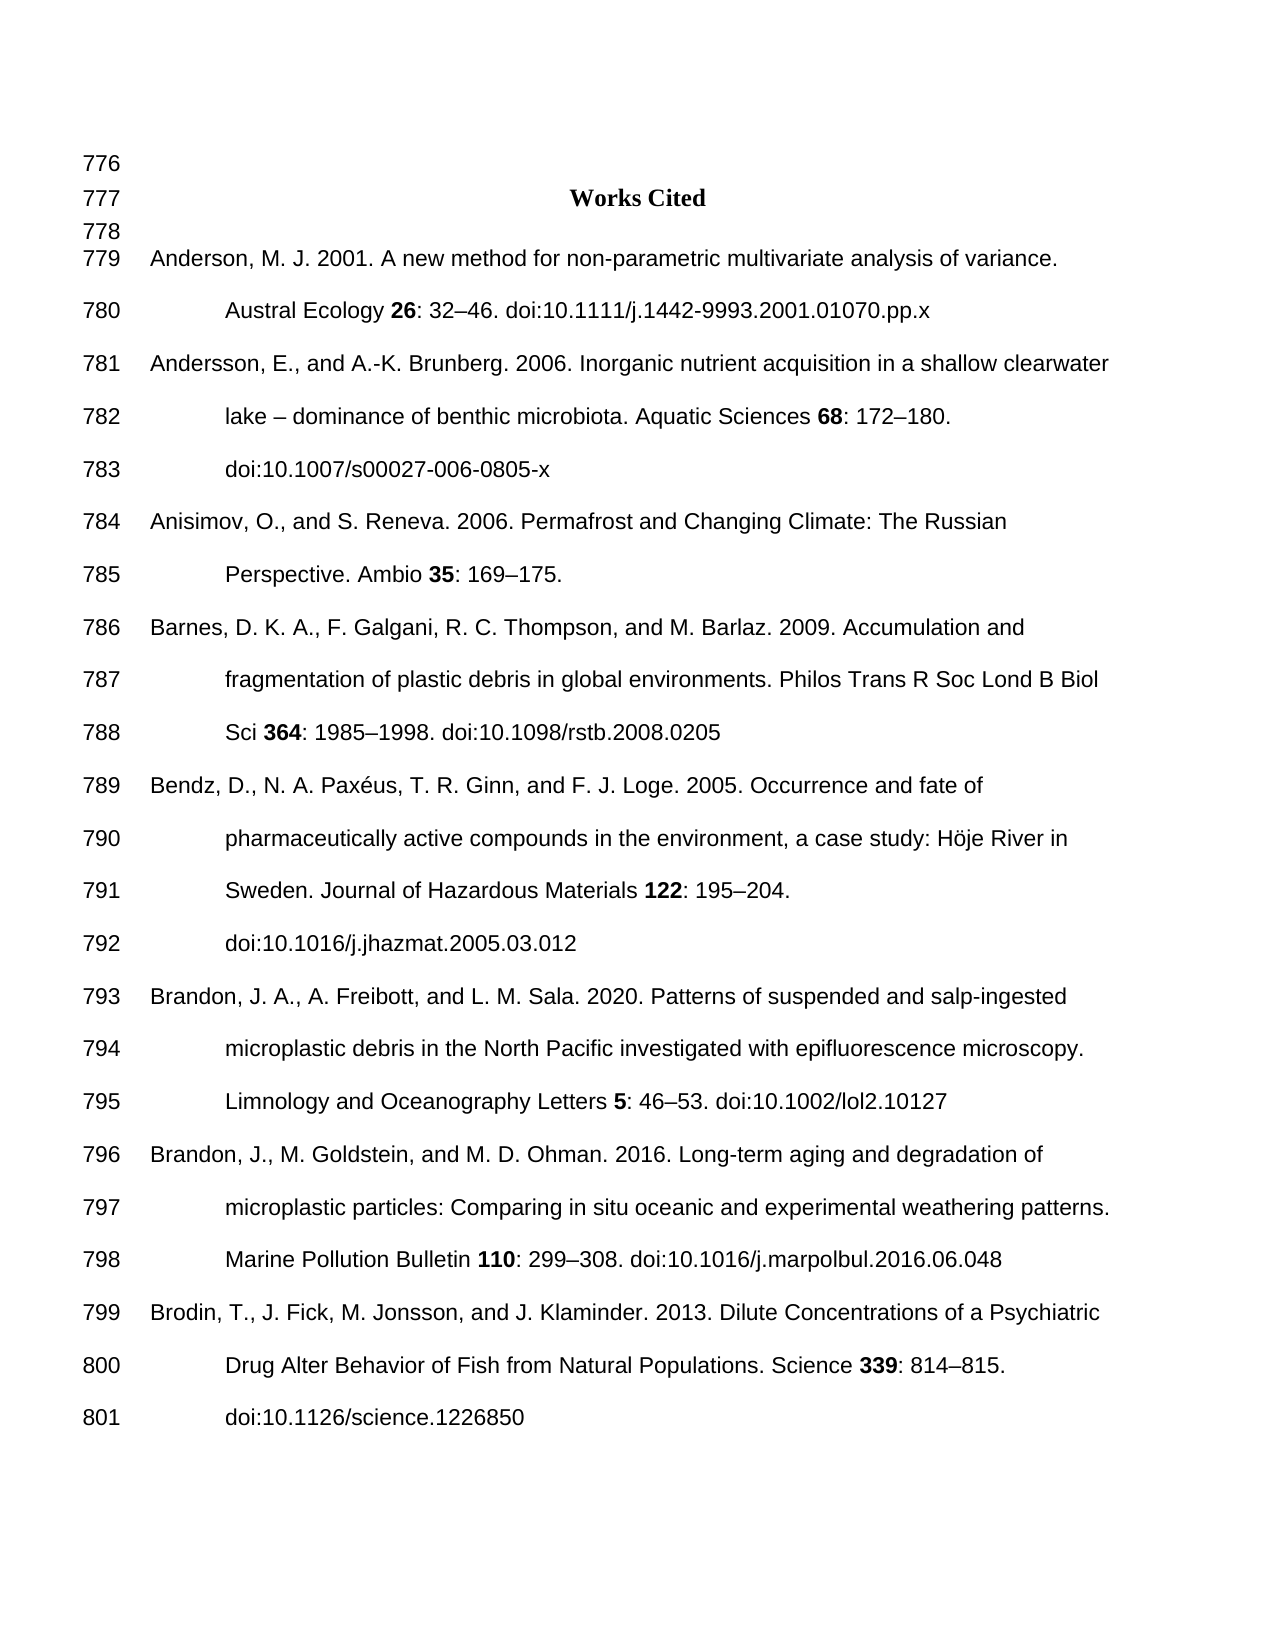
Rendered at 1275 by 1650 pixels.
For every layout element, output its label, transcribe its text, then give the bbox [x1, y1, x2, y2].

text Brodin, T., J. Fick, M. Jonsson, and J. Klaminder. 2013. Dilute Concentrations of a Psychiatric Drug Alter Behavior of Fish from Natural Populations. Science 339: 814–815. doi:10.1126/science.1226850 [150, 1299, 1125, 1431]
text Anisimov, O., and S. Reneva. 2006. Permafrost and Changing Climate: The Russian Perspective. Ambio 35: 169–175. [150, 508, 1125, 587]
text Works Cited [150, 183, 1125, 212]
text Bendz, D., N. A. Paxéus, T. R. Ginn, and F. J. Loge. 2005. Occurrence and fate of pharmaceutically active compounds in the environment, a case study: Höje River in Sweden. Journal of Hazardous Materials 122: 195–204. doi:10.1016/j.jhazmat.2005.03.012 [150, 772, 1125, 956]
text Anderson, M. J. 2001. A new method for non-parametric multivariate analysis of variance. Austral Ecology 26: 32–46. doi:10.1111/j.1442-9993.2001.01070.pp.x [150, 245, 1125, 324]
text Andersson, E., and A.-K. Brunberg. 2006. Inorganic nutrient acquisition in a shallow clearwater lake – dominance of benthic microbiota. Aquatic Sciences 68: 172–180. doi:10.1007/s00027-006-0805-x [150, 350, 1125, 482]
text Brandon, J. A., A. Freibott, and L. M. Sala. 2020. Patterns of suspended and salp-ingested microplastic debris in the North Pacific investigated with epifluorescence microscopy. Limnology and Oceanography Letters 5: 46–53. doi:10.1002/lol2.10127 [150, 983, 1125, 1114]
text Brandon, J., M. Goldstein, and M. D. Ohman. 2016. Long-term aging and degradation of microplastic particles: Comparing in situ oceanic and experimental weathering patterns. Marine Pollution Bulletin 110: 299–308. doi:10.1016/j.marpolbul.2016.06.048 [150, 1141, 1125, 1273]
text Barnes, D. K. A., F. Galgani, R. C. Thompson, and M. Barlaz. 2009. Accumulation and fragmentation of plastic debris in global environments. Philos Trans R Soc Lond B Biol Sci 364: 1985–1998. doi:10.1098/rstb.2008.0205 [150, 614, 1125, 746]
